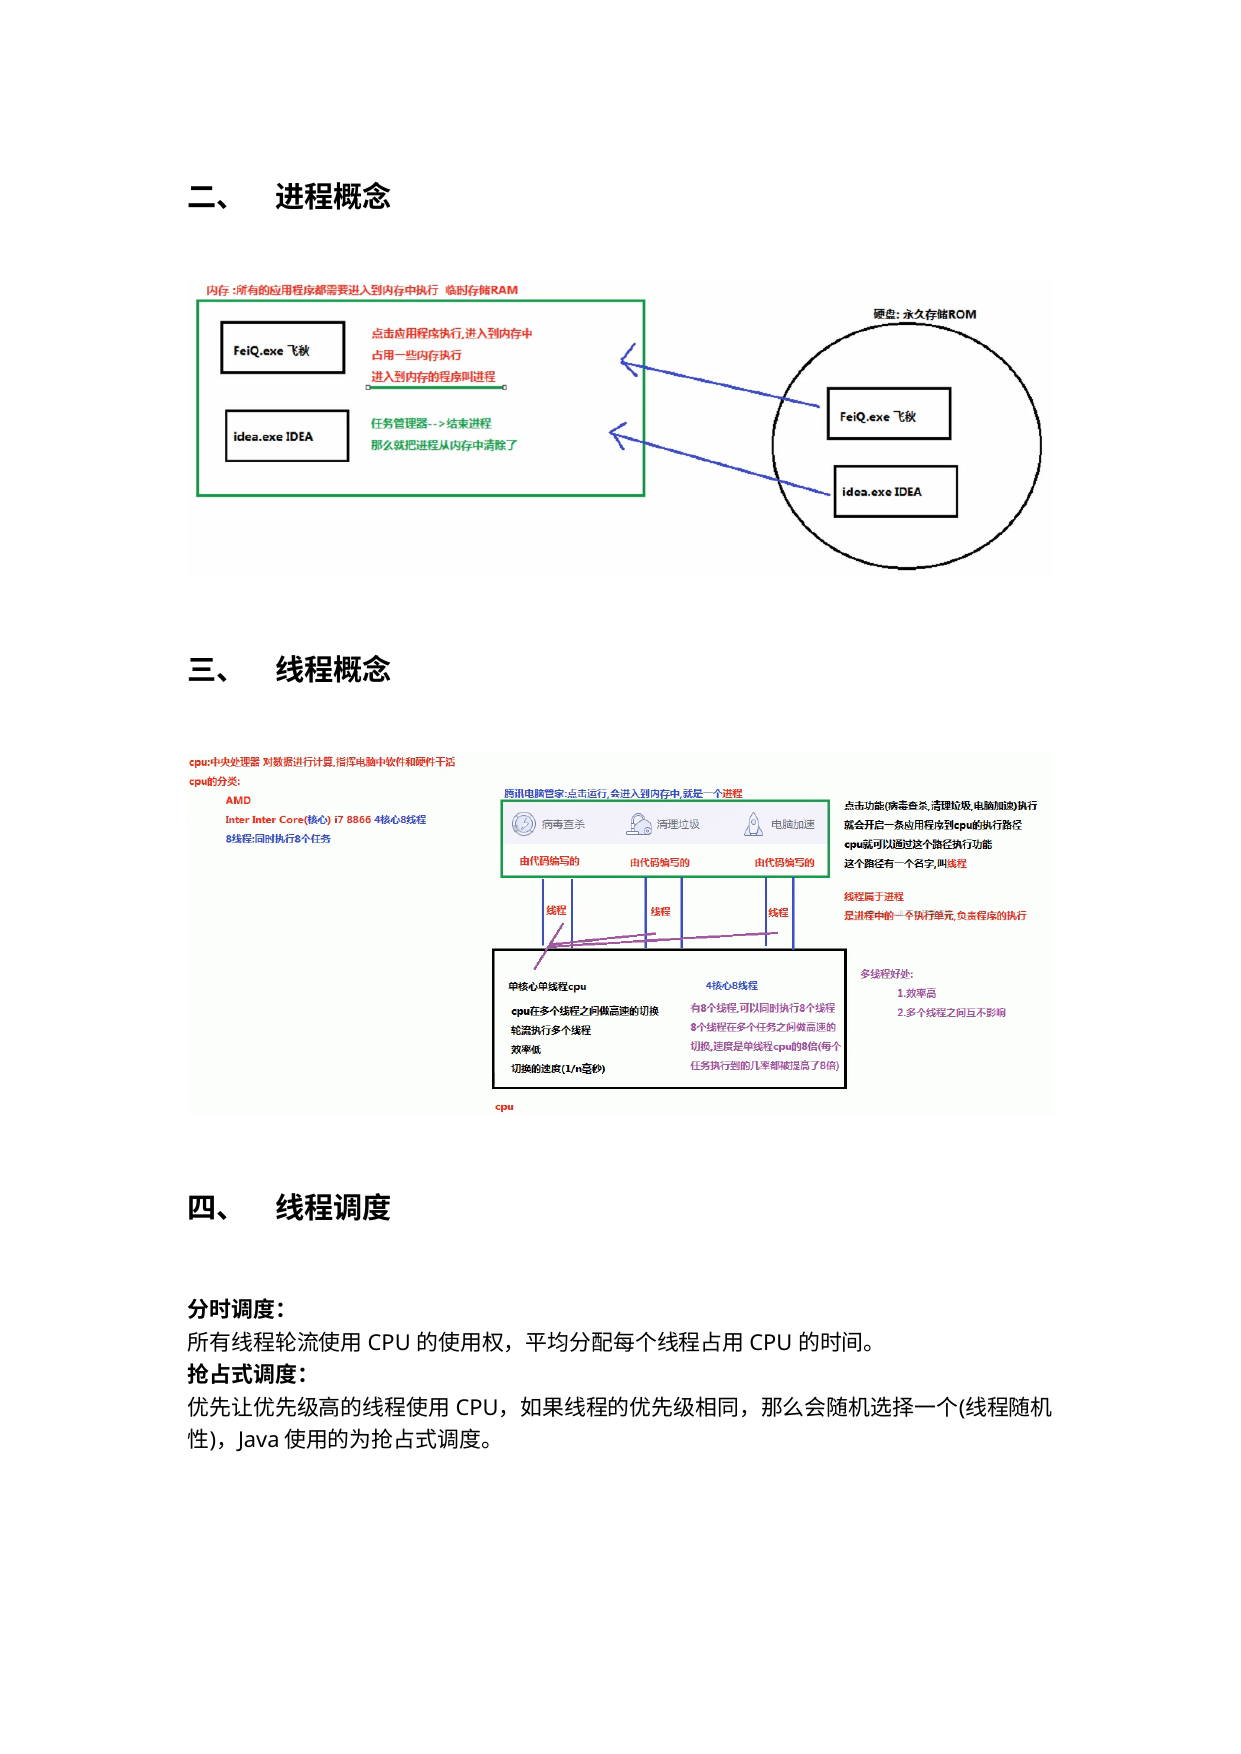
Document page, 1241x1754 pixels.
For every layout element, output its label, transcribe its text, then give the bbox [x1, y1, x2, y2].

subtitle 线程概念 [187, 635, 1053, 700]
picture [187, 280, 1053, 578]
picture [187, 753, 1053, 1115]
subtitle 进程概念 [187, 162, 1053, 227]
text 分时调度： 所有线程轮流使用 CPU 的使用权，平均分配每个线程占用 CPU 的时间。 抢占式调度： 优先让优先级高的线程使用 CPU，如果线程的优先级相同，那么会随机选择一个(线程随机性)，Java使用的为抢占式调度。 [187, 1292, 1053, 1454]
subtitle 线程调度 [187, 1173, 1053, 1238]
